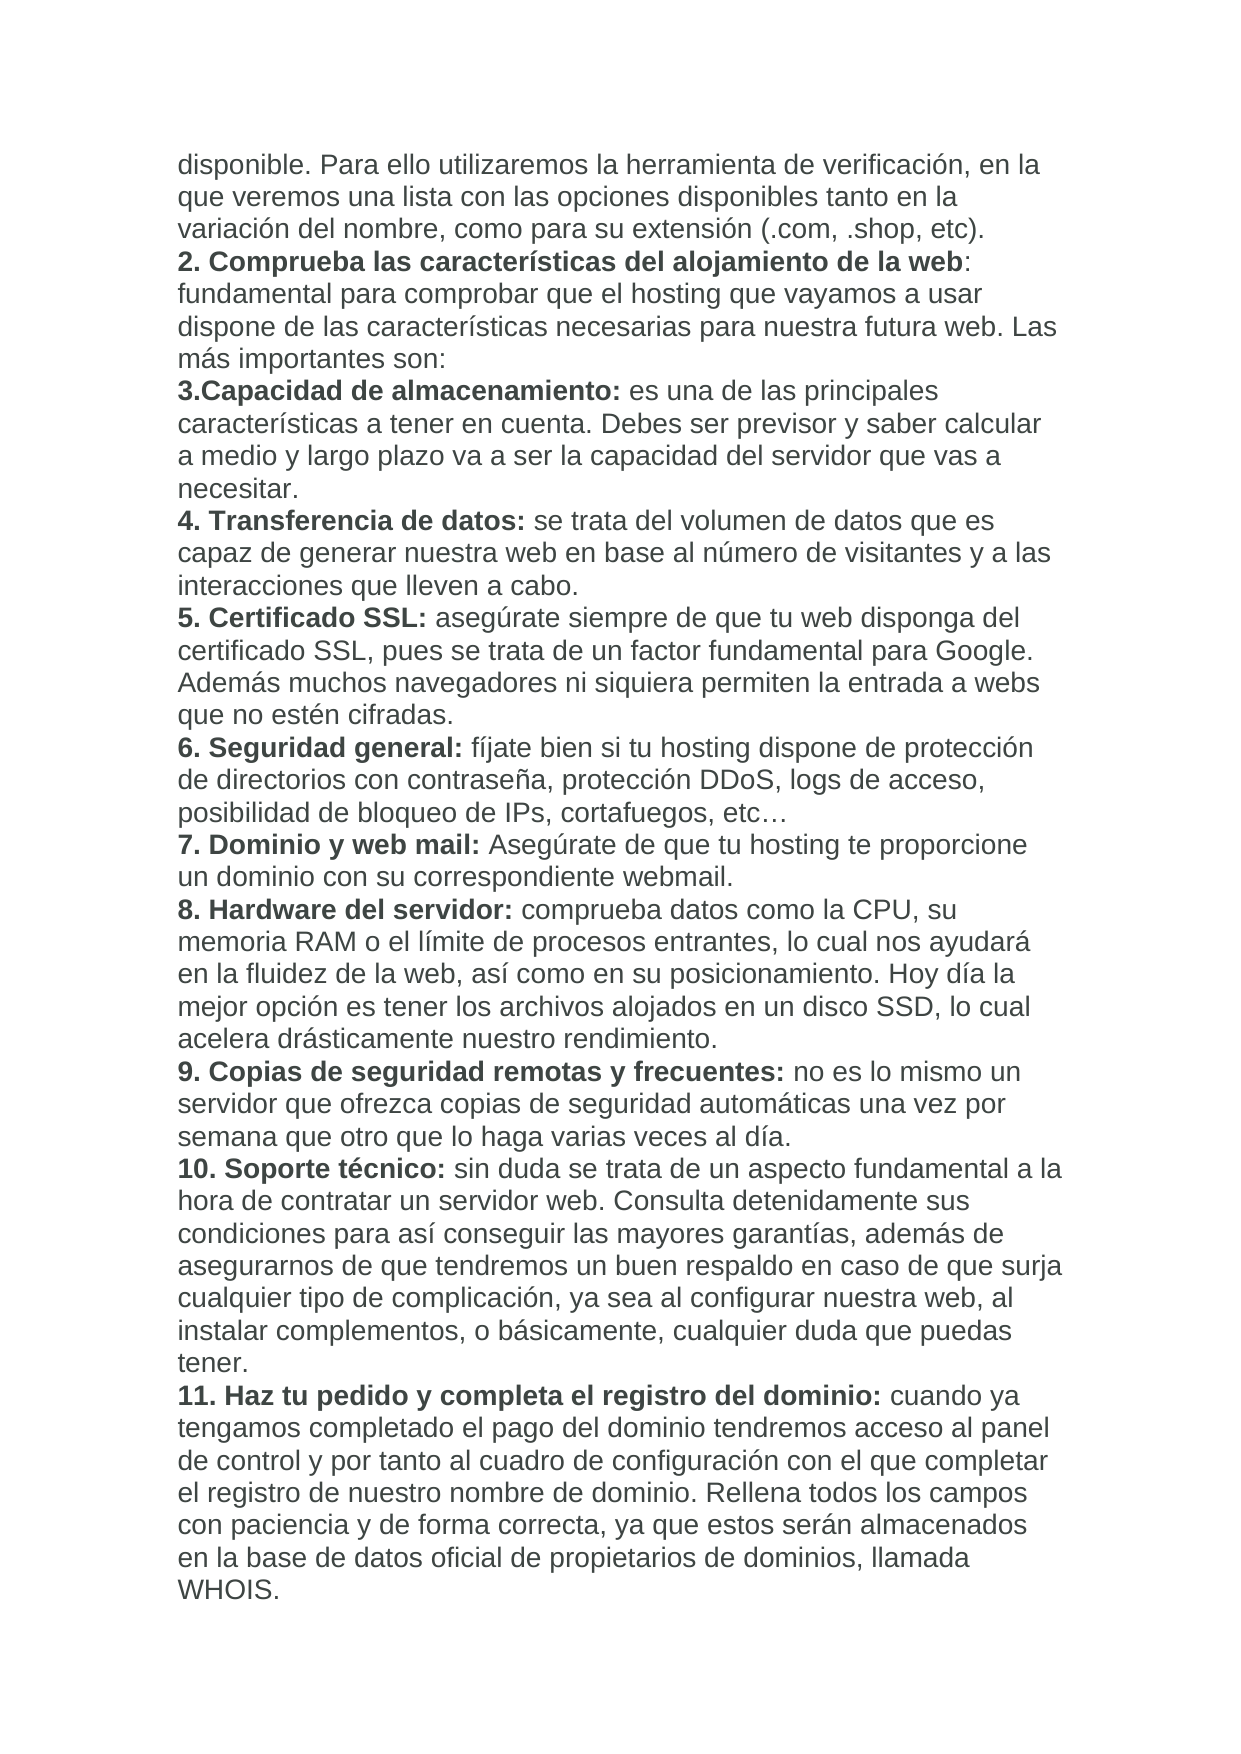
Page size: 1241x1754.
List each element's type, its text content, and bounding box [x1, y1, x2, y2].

text 5. Certificado SSL: asegúrate siempre de que tu web disponga del certificado SSL, pues se trata de un factor fundamental para Google. Además muchos navegadores ni siquiera permiten la entrada a webs que no estén cifradas. [177, 601, 1063, 731]
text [177, 148, 1063, 245]
text 11. Haz tu pedido y completa el registro del dominio: cuando ya tengamos completado el pago del dominio tendremos acceso al panel de control y por tanto al cuadro de configuración con el que completar el registro de nuestro nombre de dominio. Rellena todos los campos con paciencia y de forma correcta, ya que estos serán almacenados en la base de datos oficial de propietarios de dominios, llamada WHOIS. [177, 1379, 1063, 1605]
text 4. Transferencia de datos: se trata del volumen de datos que es capaz de generar nuestra web en base al número de visitantes y a las interacciones que lleven a cabo. [177, 504, 1063, 601]
text 7. Dominio y web mail: Asegúrate de que tu hosting te proporcione un dominio con su correspondiente webmail. [177, 828, 1063, 893]
text 8. Hardware del servidor: comprueba datos como la CPU, su memoria RAM o el límite de procesos entrantes, lo cual nos ayudará en la fluidez de la web, así como en su posicionamiento. Hoy día la mejor opción es tener los archivos alojados en un disco SSD, lo cual acelera drásticamente nuestro rendimiento. [177, 893, 1063, 1055]
text 10. Soporte técnico: sin duda se trata de un aspecto fundamental a la hora de contratar un servidor web. Consulta detenidamente sus condiciones para así conseguir las mayores garantías, además de asegurarnos de que tendremos un buen respaldo en caso de que surja cualquier tipo de complicación, ya sea al configurar nuestra web, al instalar complementos, o básicamente, cualquier duda que puedas tener. [177, 1152, 1063, 1379]
text 9. Copias de seguridad remotas y frecuentes: no es lo mismo un servidor que ofrezca copias de seguridad automáticas una vez por semana que otro que lo haga varias veces al día. [177, 1055, 1063, 1152]
text 3.Capacidad de almacenamiento: es una de las principales características a tener en cuenta. Debes ser previsor y saber calcular a medio y largo plazo va a ser la capacidad del servidor que vas a necesitar. [177, 374, 1063, 504]
text 2. Comprueba las características del alojamiento de la web: fundamental para comprobar que el hosting que vayamos a usar dispone de las características necesarias para nuestra futura web. Las más importantes son: [177, 245, 1063, 374]
text 6. Seguridad general: fíjate bien si tu hosting dispone de protección de directorios con contraseña, protección DDoS, logs de acceso, posibilidad de bloqueo de IPs, cortafuegos, etc… [177, 731, 1063, 828]
